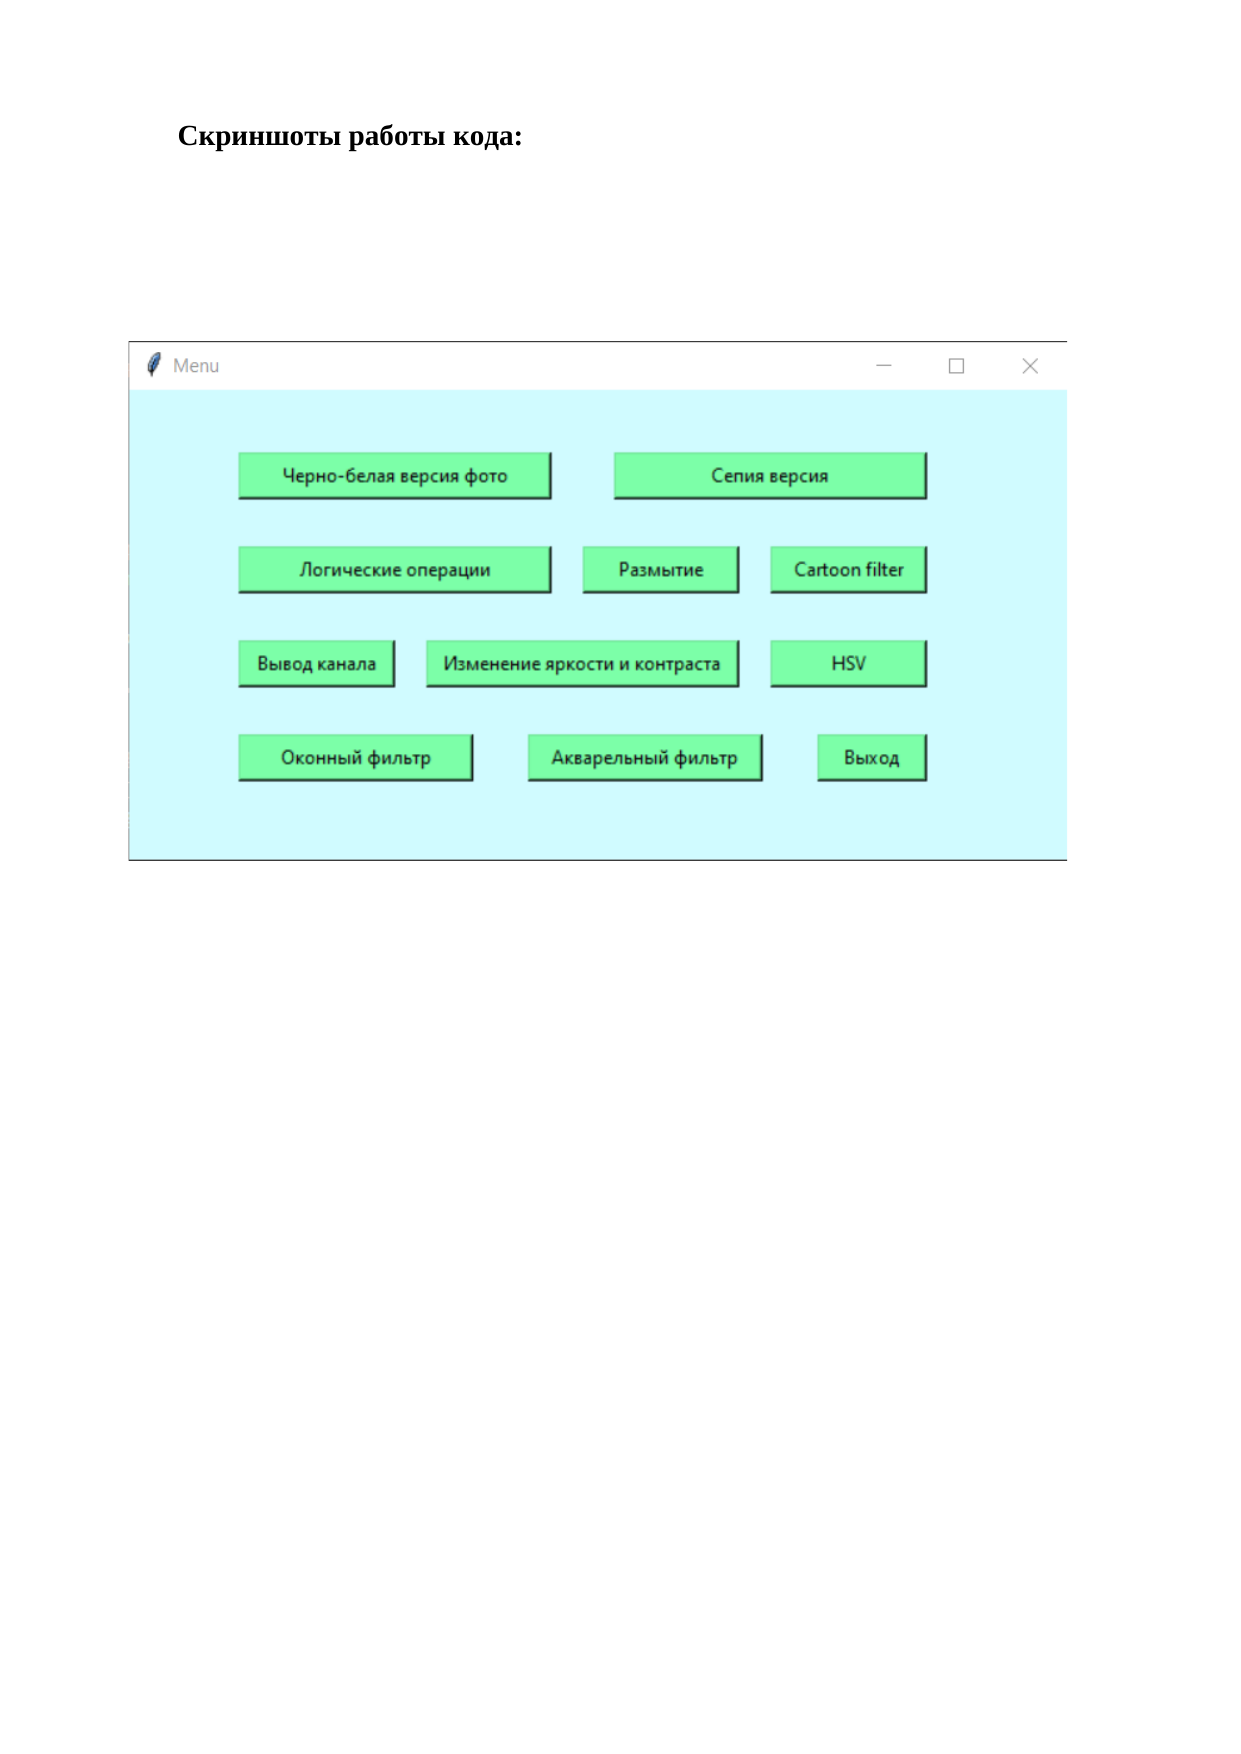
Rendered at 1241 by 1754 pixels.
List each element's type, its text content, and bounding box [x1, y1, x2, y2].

text Скриншоты работы кода: [177, 118, 1152, 152]
picture [128, 341, 1068, 861]
